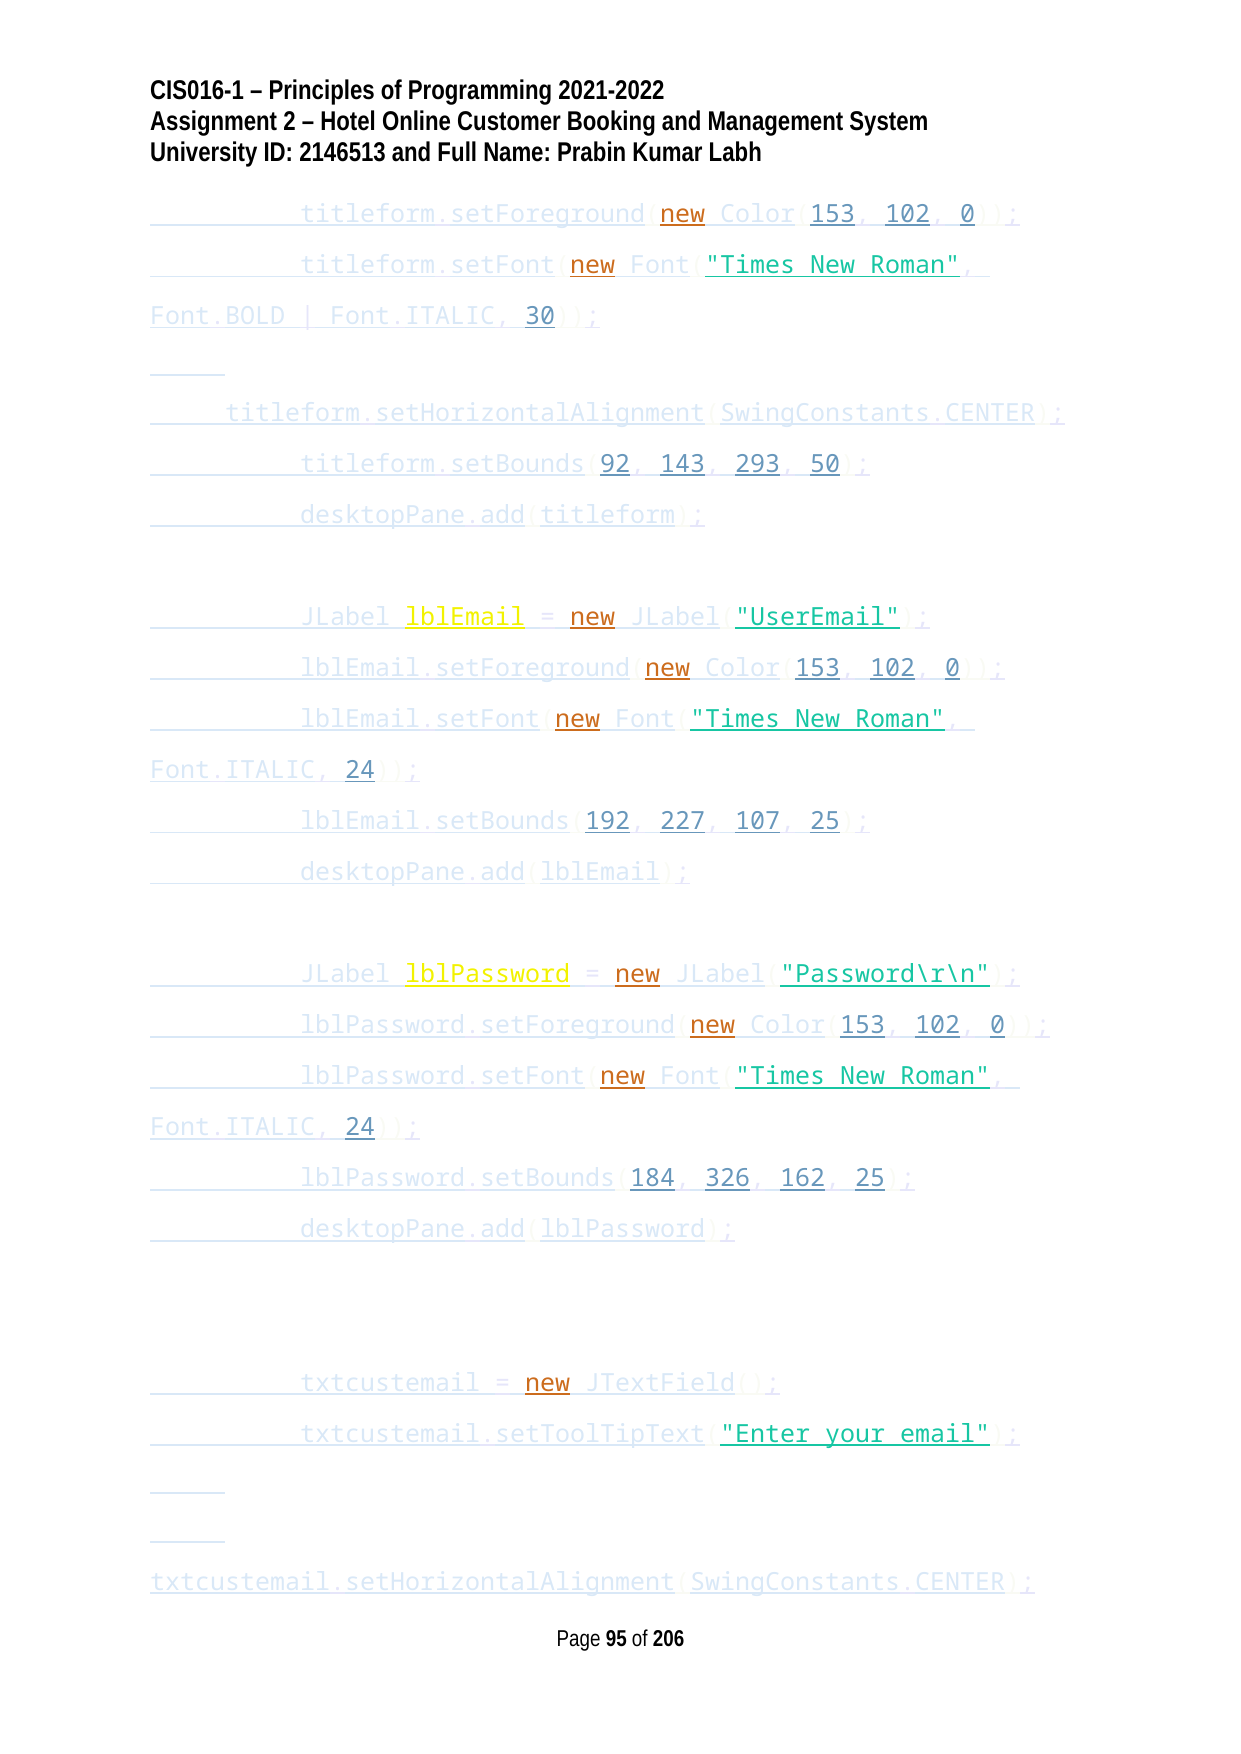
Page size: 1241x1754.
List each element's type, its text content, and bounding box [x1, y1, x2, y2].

text txtcustemail.setToolTipText("Enter your email"); [150, 1415, 1090, 1449]
text JLabel lblEmail = new JLabel("UserEmail"); [150, 599, 1090, 633]
text txtcustemail = new JTextField(); [150, 1364, 1090, 1398]
text lblEmail.setBounds(192, 227, 107, 25); [150, 803, 1090, 837]
text titleform.setFont(new Font("Times New Roman", Font.BOLD | Font.ITALIC, 30)); [150, 247, 1090, 332]
text titleform.setForeground(new Color(153, 102, 0)); [150, 196, 1090, 230]
text lblEmail.setForeground(new Color(153, 102, 0)); [150, 650, 1090, 684]
text lblPassword.setForeground(new Color(153, 102, 0)); [150, 1007, 1090, 1041]
text titleform.setHorizontalAlignment(SwingConstants.CENTER); [150, 349, 1090, 428]
text lblPassword.setBounds(184, 326, 162, 25); [150, 1160, 1090, 1194]
text lblEmail.setFont(new Font("Times New Roman", Font.ITALIC, 24)); [150, 701, 1090, 786]
text titleform.setBounds(92, 143, 293, 50); [150, 446, 1090, 479]
text txtcustemail.setHorizontalAlignment(SwingConstants.CENTER); [150, 1466, 1090, 1597]
text lblPassword.setFont(new Font("Times New Roman", Font.ITALIC, 24)); [150, 1058, 1090, 1143]
text desktopPane.add(lblEmail); [150, 854, 1090, 888]
text JLabel lblPassword = new JLabel("Password\r\n"); [150, 956, 1090, 990]
text desktopPane.add(lblPassword); [150, 1211, 1090, 1245]
text desktopPane.add(titleform); [150, 497, 1090, 531]
